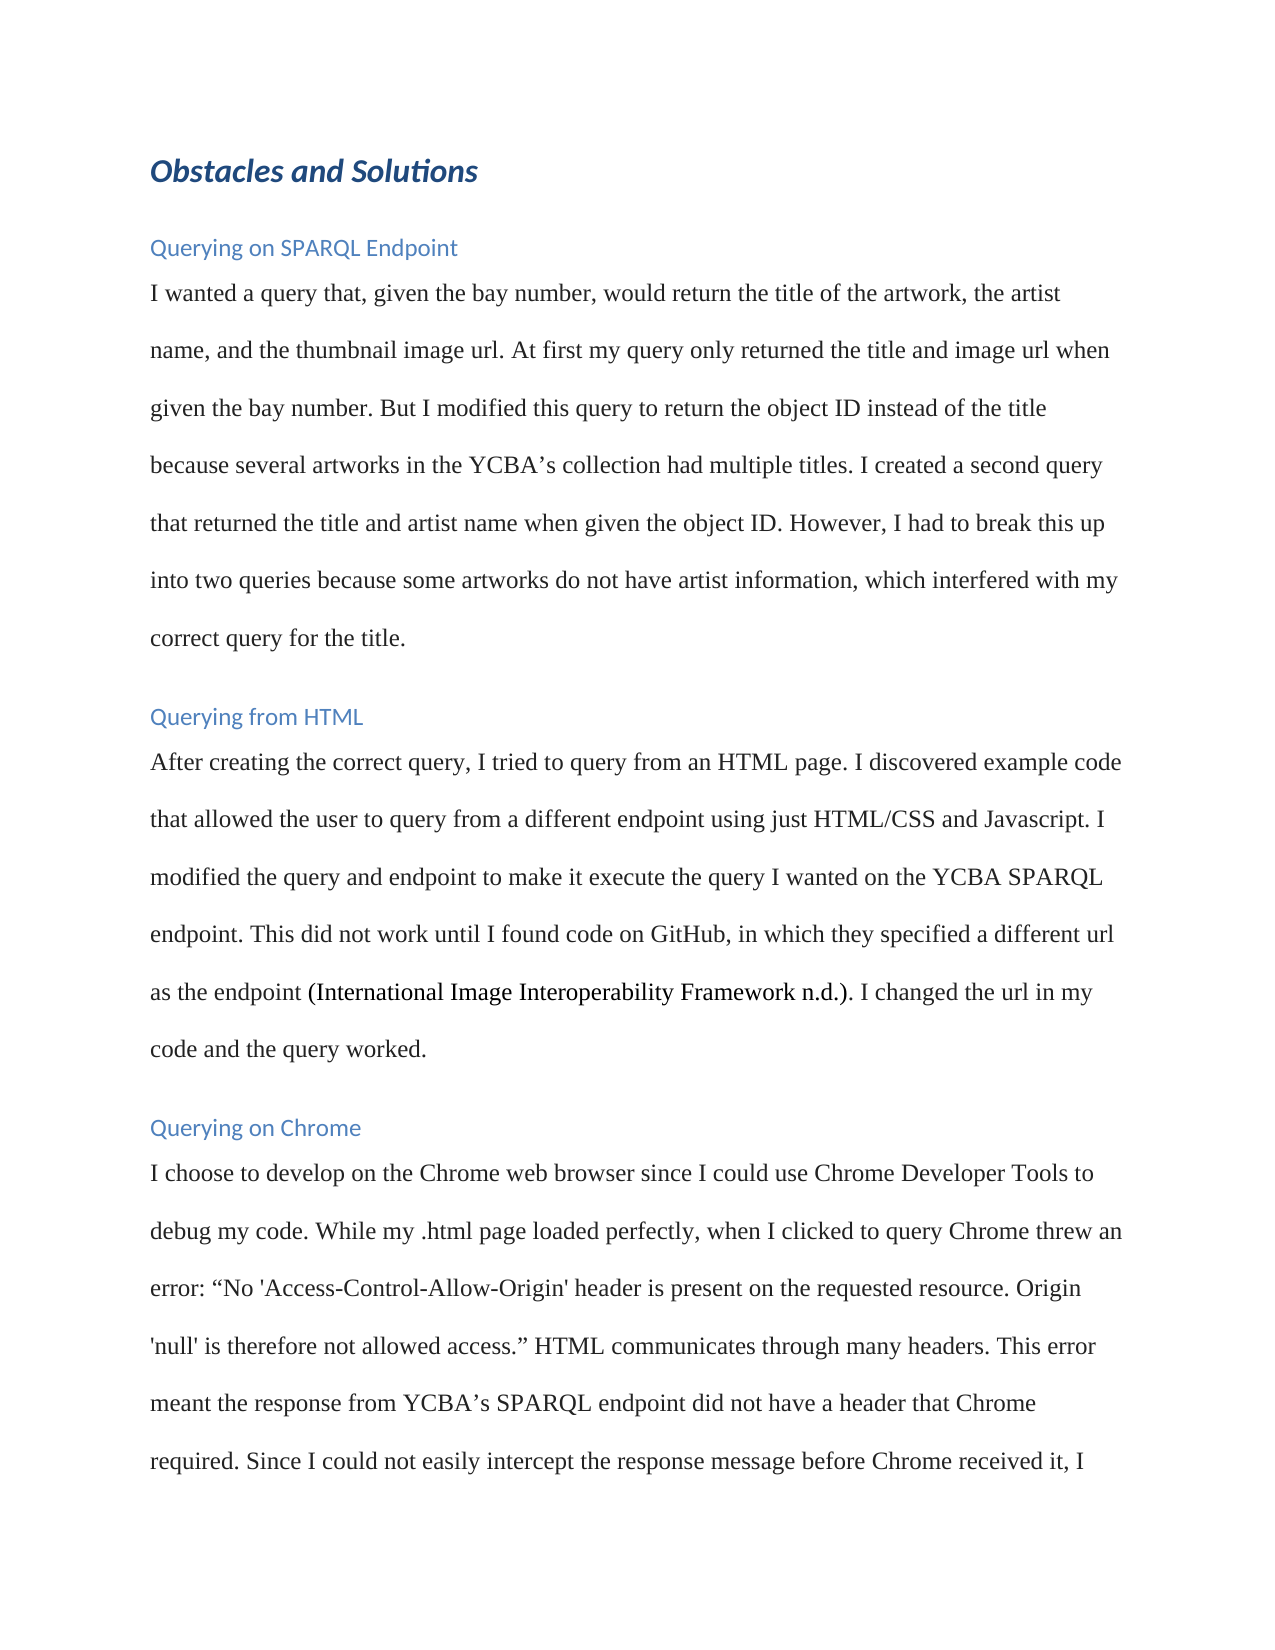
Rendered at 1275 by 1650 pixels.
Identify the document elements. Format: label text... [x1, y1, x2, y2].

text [150, 150, 1125, 351]
text I choose to develop on the Chrome web browser since I could use Chrome Developer Tools to debug my code. While my .html page loaded perfectly, when I clicked to query Chrome threw an error: “No 'Access-Control-Allow-Origin' header is present on the requested resource. Origin 'null' is therefore not allowed access.” HTML communicates through many headers. This error meant the response from YCBA’s SPARQL endpoint did not have a header that Chrome required. Since I could not easily intercept the response message before Chrome received it, I installed a Chrome extension called “Allow-Control-Allow-Origin:*” which allows one to request from any site by adding to the response the “Allow-Control-Allow-Origin:*” header. In the future, this can be remedied if my code is hosted on the same server the collection is hosted on. [150, 447, 1125, 993]
subtitle Page Real Estate [150, 1042, 1125, 1073]
text Despite creating a slim menu, my code wasted considerable page real estate due to the title of the page occupying an inch of the top of the page. I decided to slightly modify the floor plan images by replacing the legend with the title of the page. I accomplished this using GIMP. [150, 1088, 1125, 1232]
subtitle Querying on Chrome [361, 401, 1125, 431]
